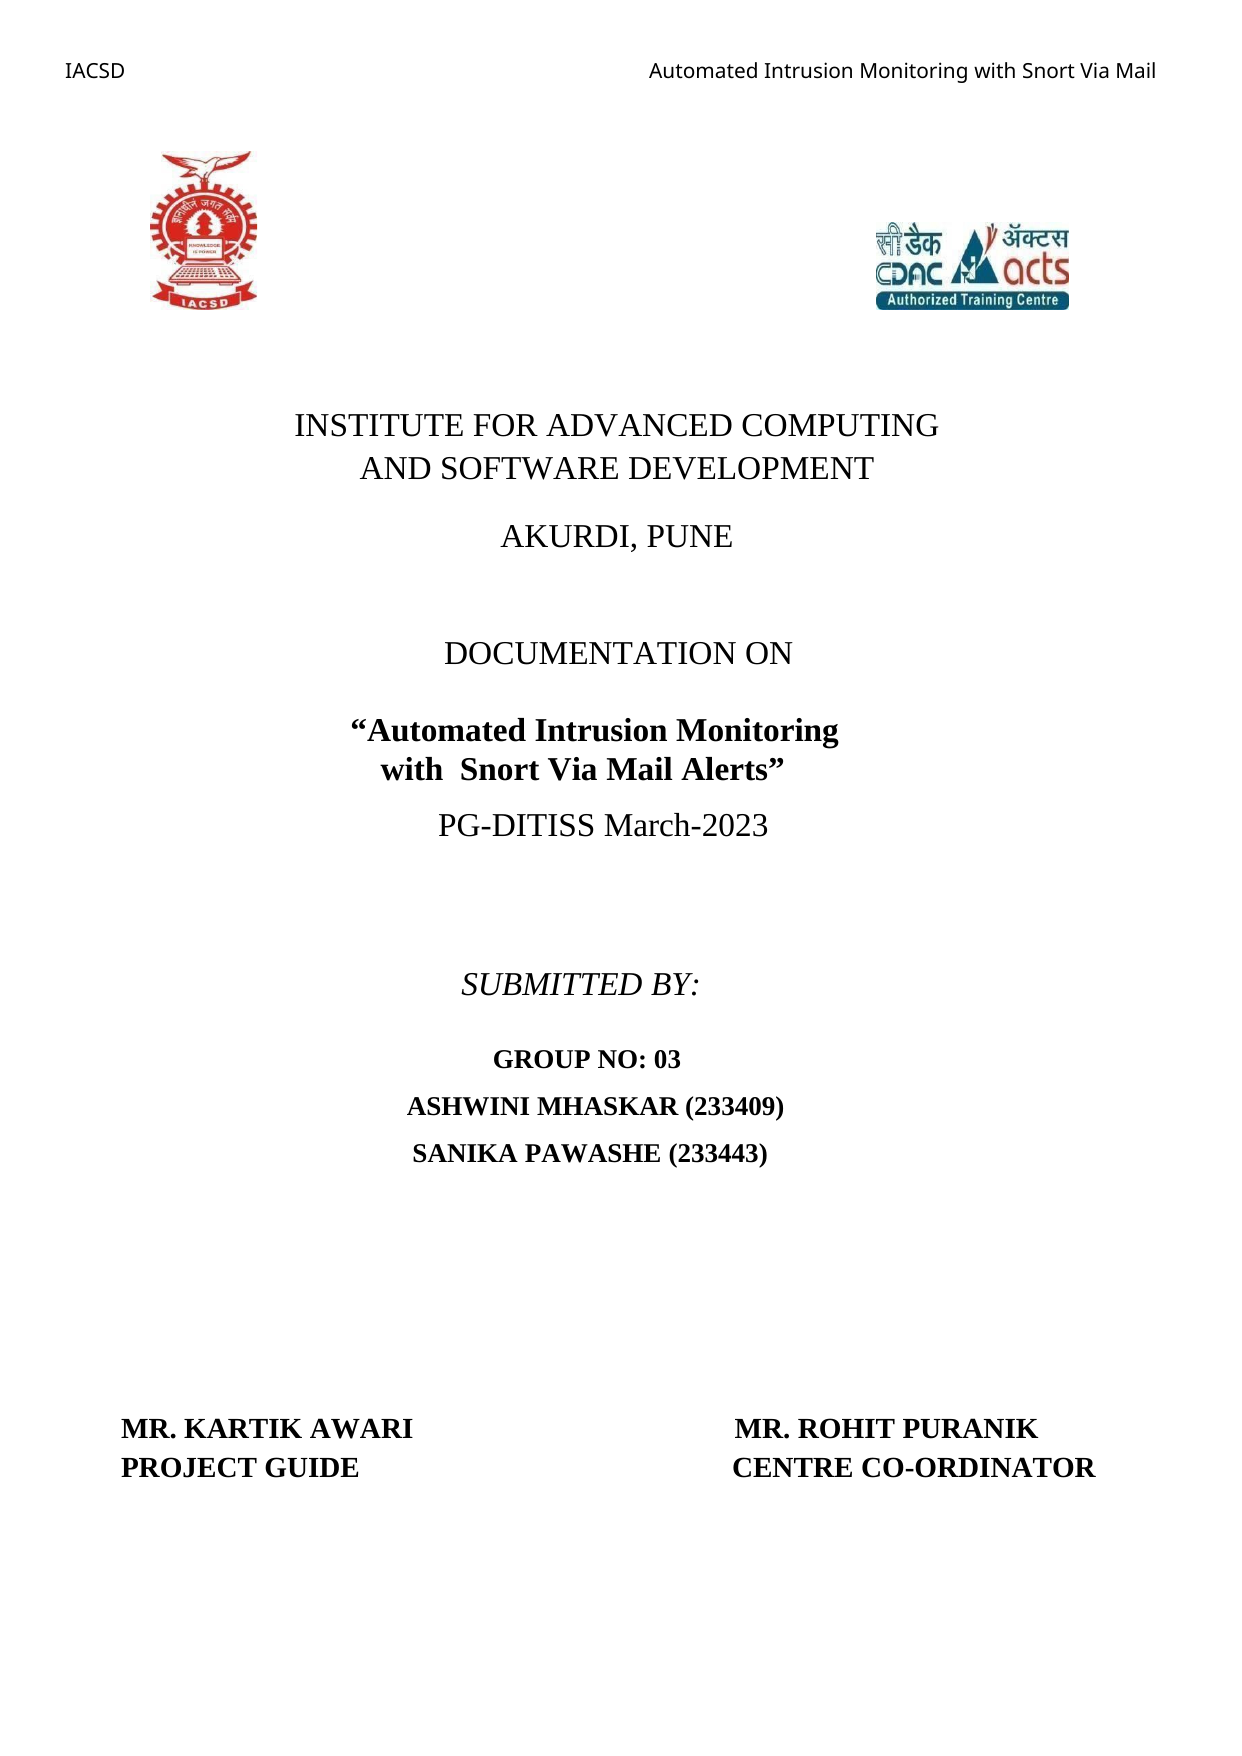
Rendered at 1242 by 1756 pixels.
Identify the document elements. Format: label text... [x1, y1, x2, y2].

picture [150, 151, 258, 310]
text PG-DITISS March-2023 [438, 806, 1198, 844]
text SUBMITTED BY: [436, 964, 1198, 1003]
text INSTITUTE FOR ADVANCED COMPUTING AND SOFTWARE DEVELOPMENT [294, 405, 940, 487]
subtitle MR. KARTIK AWARI MR. ROHIT PURANIK [121, 1411, 1198, 1444]
text GROUP NO: 03 [179, 1043, 940, 1074]
text AKURDI, PUNE [294, 516, 940, 555]
subtitle “Automated Intrusion Monitoring with Snort Via Mail Alerts” [350, 711, 841, 787]
text SANIKA PAWASHE (233443) [406, 1137, 1198, 1168]
picture [876, 222, 1069, 310]
subtitle PROJECT GUIDE CENTRE CO-ORDINATOR [121, 1450, 1198, 1483]
text ASHWINI MHASKAR (233409) [407, 1090, 1198, 1121]
text DOCUMENTATION ON [294, 633, 943, 671]
